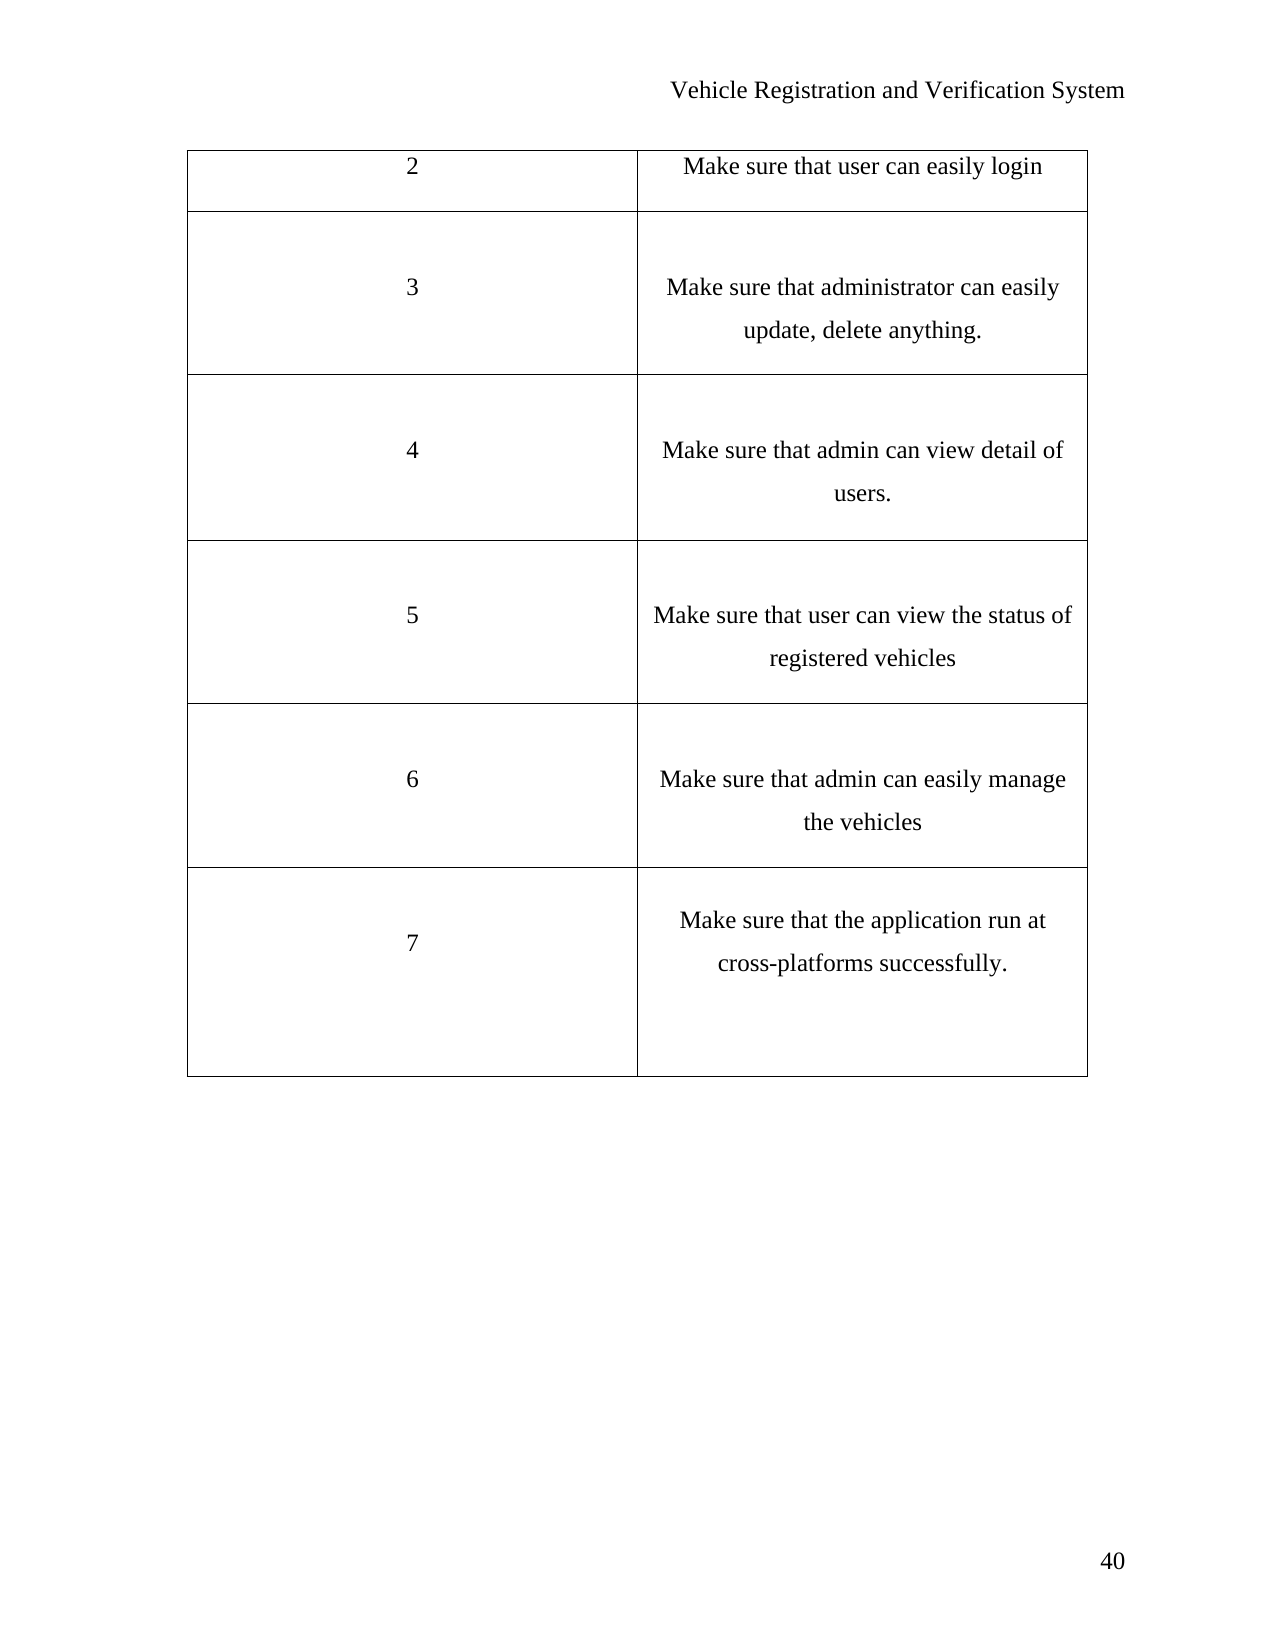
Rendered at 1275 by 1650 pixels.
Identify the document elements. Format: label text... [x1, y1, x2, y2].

table_cell Make sure that the application run at cross-platforms successfully. [638, 868, 1087, 1076]
table_cell Make sure that admin can view detail of users. [638, 375, 1087, 539]
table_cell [638, 151, 1087, 211]
table_cell 7 [188, 868, 637, 1076]
table_cell 2 [188, 151, 637, 211]
table_cell 4 [188, 375, 637, 539]
table_cell Make sure that admin can easily manage the vehicles [638, 704, 1087, 867]
table_cell 5 [188, 541, 637, 703]
table_cell 3 [188, 212, 637, 374]
table_cell Make sure that administrator can easily update, delete anything. [638, 212, 1087, 374]
table_cell Make sure that user can view the status of registered vehicles [638, 541, 1087, 703]
table_cell 6 [188, 704, 637, 867]
